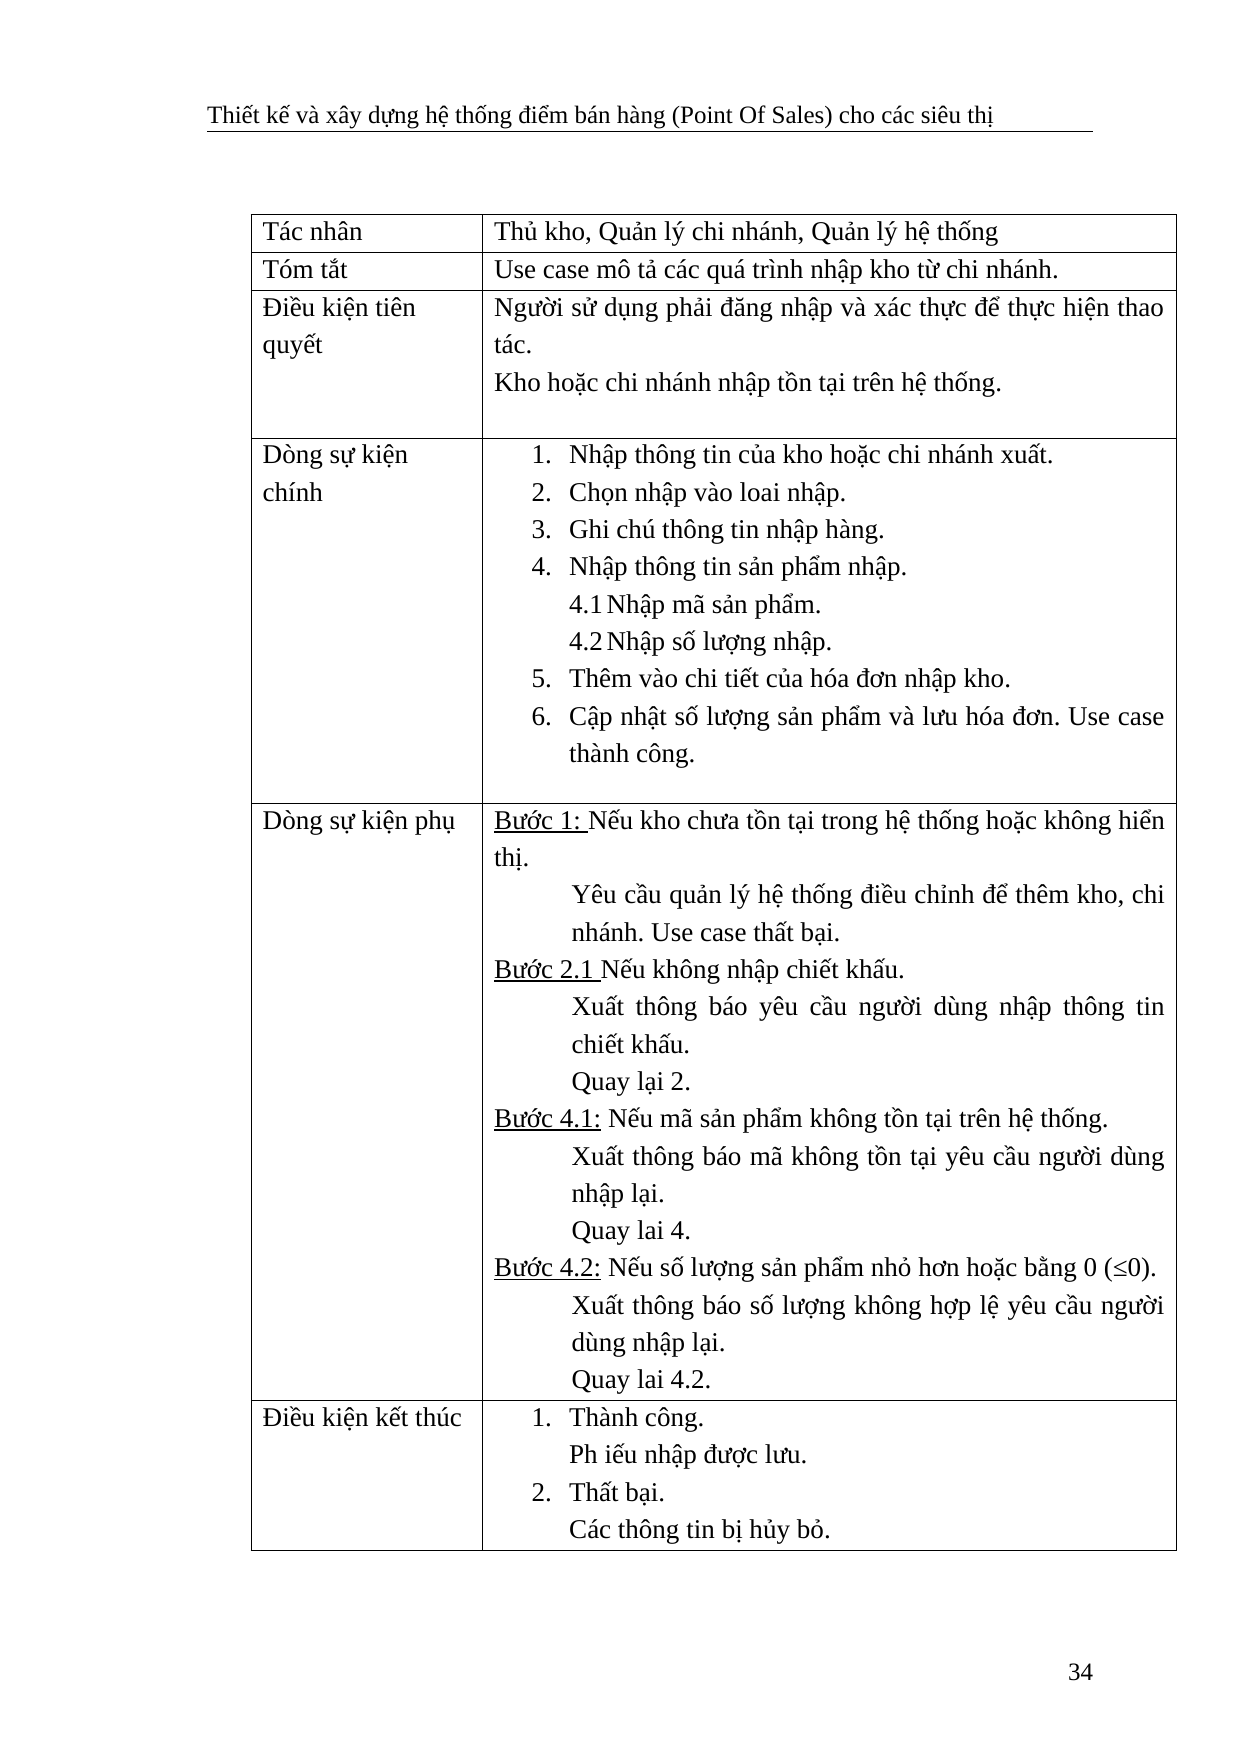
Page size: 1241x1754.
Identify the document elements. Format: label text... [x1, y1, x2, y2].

table_header Tác nhân [252, 215, 482, 252]
table_cell Dòng sự kiện phụ [252, 804, 482, 1400]
table_cell Điều kiện kết thúc [252, 1401, 482, 1550]
table_cell Tóm tắt [252, 253, 482, 290]
table_cell Người sử dụng phải đăng nhập và xác thực để thực hiện thao tác. Kho hoặc chi nhánh nhập tồn tại trên hệ thống. [483, 291, 1176, 437]
table_cell Điều kiện tiên quyết [252, 291, 482, 437]
table_cell Dòng sự kiện chính [252, 439, 482, 803]
table_cell Use case mô tả các quá trình nhập kho từ chi nhánh. [483, 253, 1176, 290]
table_cell Nhập thông tin của kho hoặc chi nhánh xuất. Chọn nhập vào loai nhập. Ghi chú thông tin nhập hàng. Nhập thông tin sản phẩm nhập. Nhập mã sản phẩm. Nhập số lượng nhập. Thêm vào chi tiết của hóa đơn nhập kho. Cập nhật số lượng sản phẩm và lưu hóa đơn. Use case thành công. [483, 439, 1176, 803]
table_header Thủ kho, Quản lý chi nhánh, Quản lý hệ thống [483, 215, 1176, 252]
table_cell Thành công. Ph iếu nhập được lưu. Thất bại. Các thông tin bị hủy bỏ. [483, 1401, 1176, 1550]
table_cell Bước 1: Nếu kho chưa tồn tại trong hệ thống hoặc không hiển thị. Yêu cầu quản lý hệ thống điều chỉnh để thêm kho, chi nhánh. Use case thất bại. Bước 2.1 Nếu không nhập chiết khấu. Xuất thông báo yêu cầu người dùng nhập thông tin chiết khấu. Quay lại 2. Bước 4.1: Nếu mã sản phẩm không tồn tại trên hệ thống. Xuất thông báo mã không tồn tại yêu cầu người dùng nhập lại. Quay lai 4. Bước 4.2: Nếu số lượng sản phẩm nhỏ hơn hoặc bằng 0 (≤0). Xuất thông báo số lượng không hợp lệ yêu cầu người dùng nhập lại. Quay lai 4.2. [483, 804, 1176, 1400]
